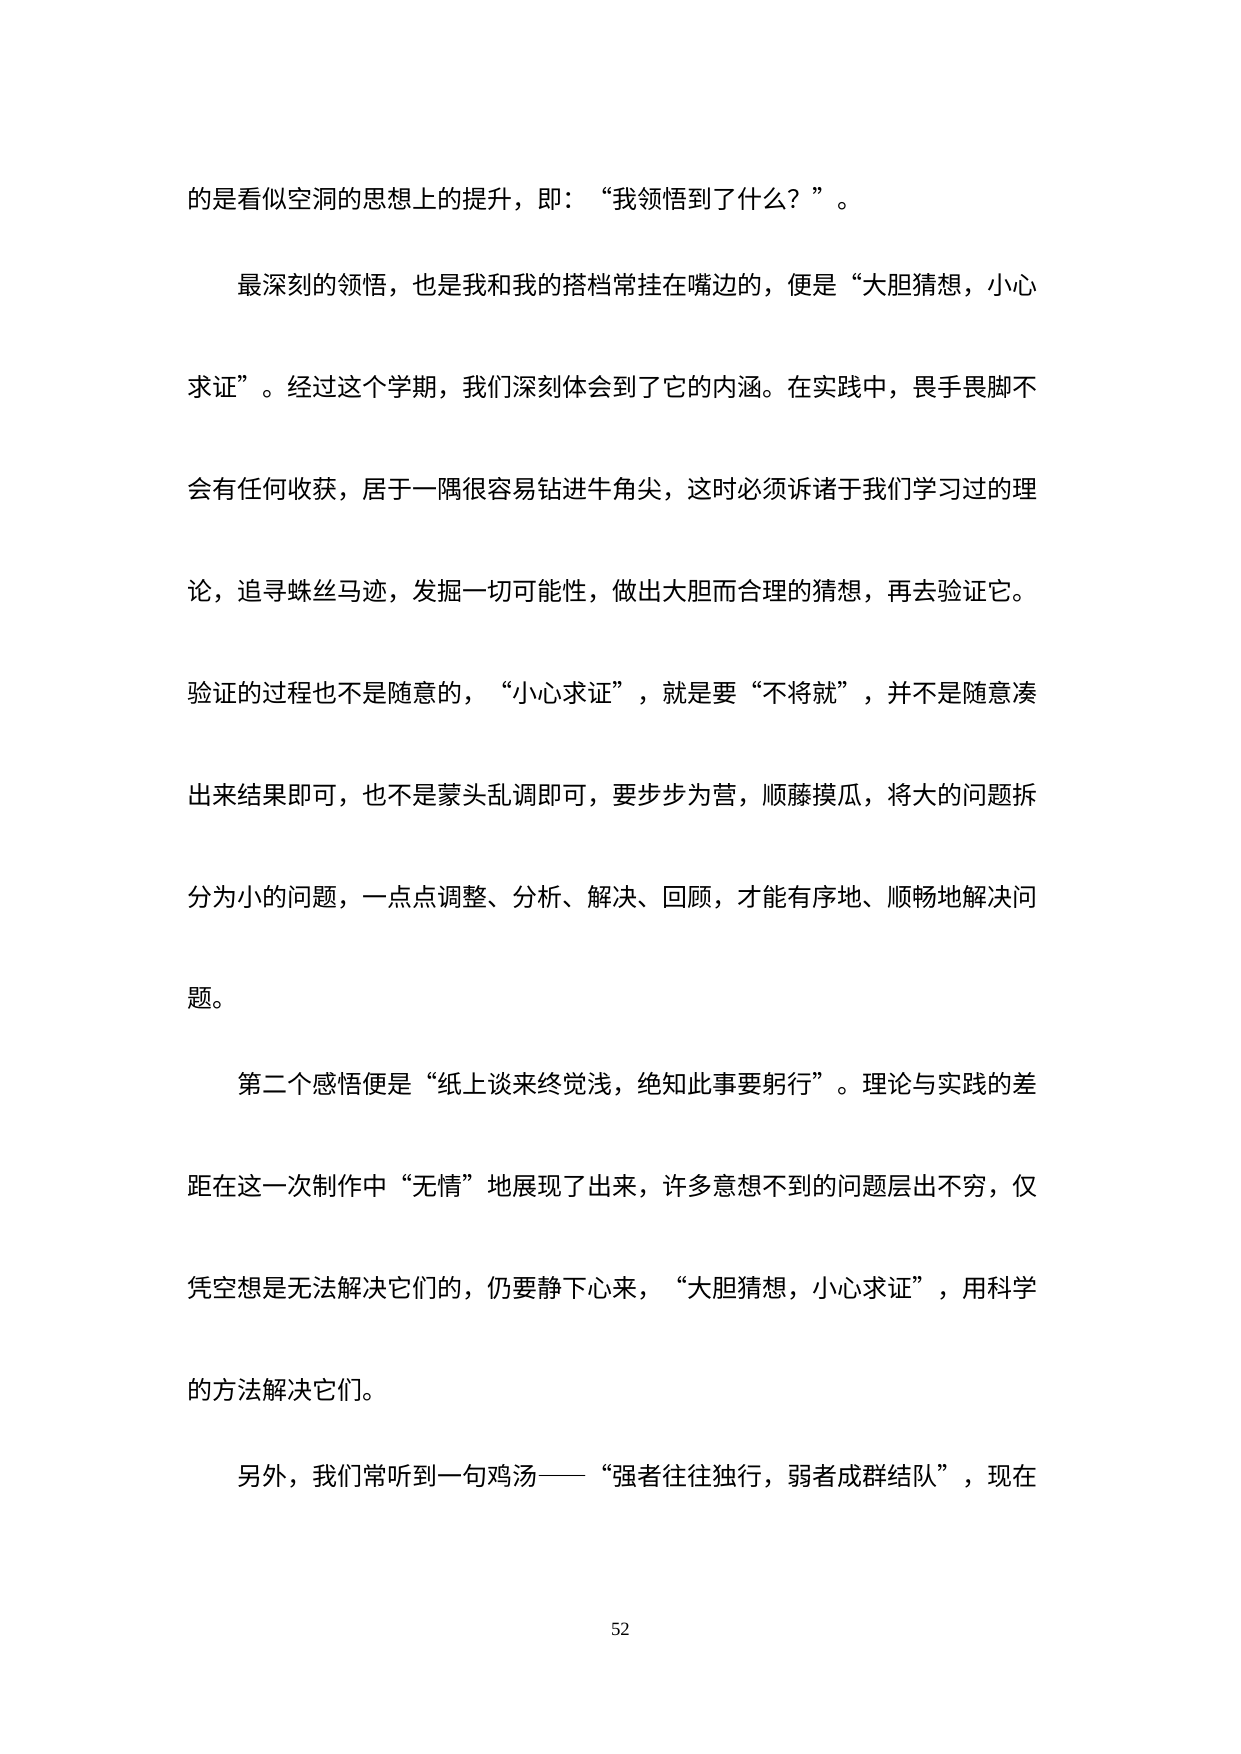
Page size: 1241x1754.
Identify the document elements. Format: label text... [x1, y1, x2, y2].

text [187, 164, 1053, 232]
text 第二个感悟便是“纸上谈来终觉浅，绝知此事要躬行”。理论与实践的差距在这一次制作中“无情”地展现了出来，许多意想不到的问题层出不穷，仅凭空想是无法解决它们的，仍要静下心来，“大胆猜想，小心求证”，用科学的方法解决它们。 [187, 1049, 1053, 1423]
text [187, 1441, 1053, 1509]
text 最深刻的领悟，也是我和我的搭档常挂在嘴边的，便是“大胆猜想，小心求证”。经过这个学期，我们深刻体会到了它的内涵。在实践中，畏手畏脚不会有任何收获，居于一隅很容易钻进牛角尖，这时必须诉诸于我们学习过的理论，追寻蛛丝马迹，发掘一切可能性，做出大胆而合理的猜想，再去验证它。验证的过程也不是随意的，“小心求证”，就是要“不将就”，并不是随意凑出来结果即可，也不是蒙头乱调即可，要步步为营，顺藤摸瓜，将大的问题拆分为小的问题，一点点调整、分析、解决、回顾，才能有序地、顺畅地解决问题。 [187, 250, 1053, 1031]
